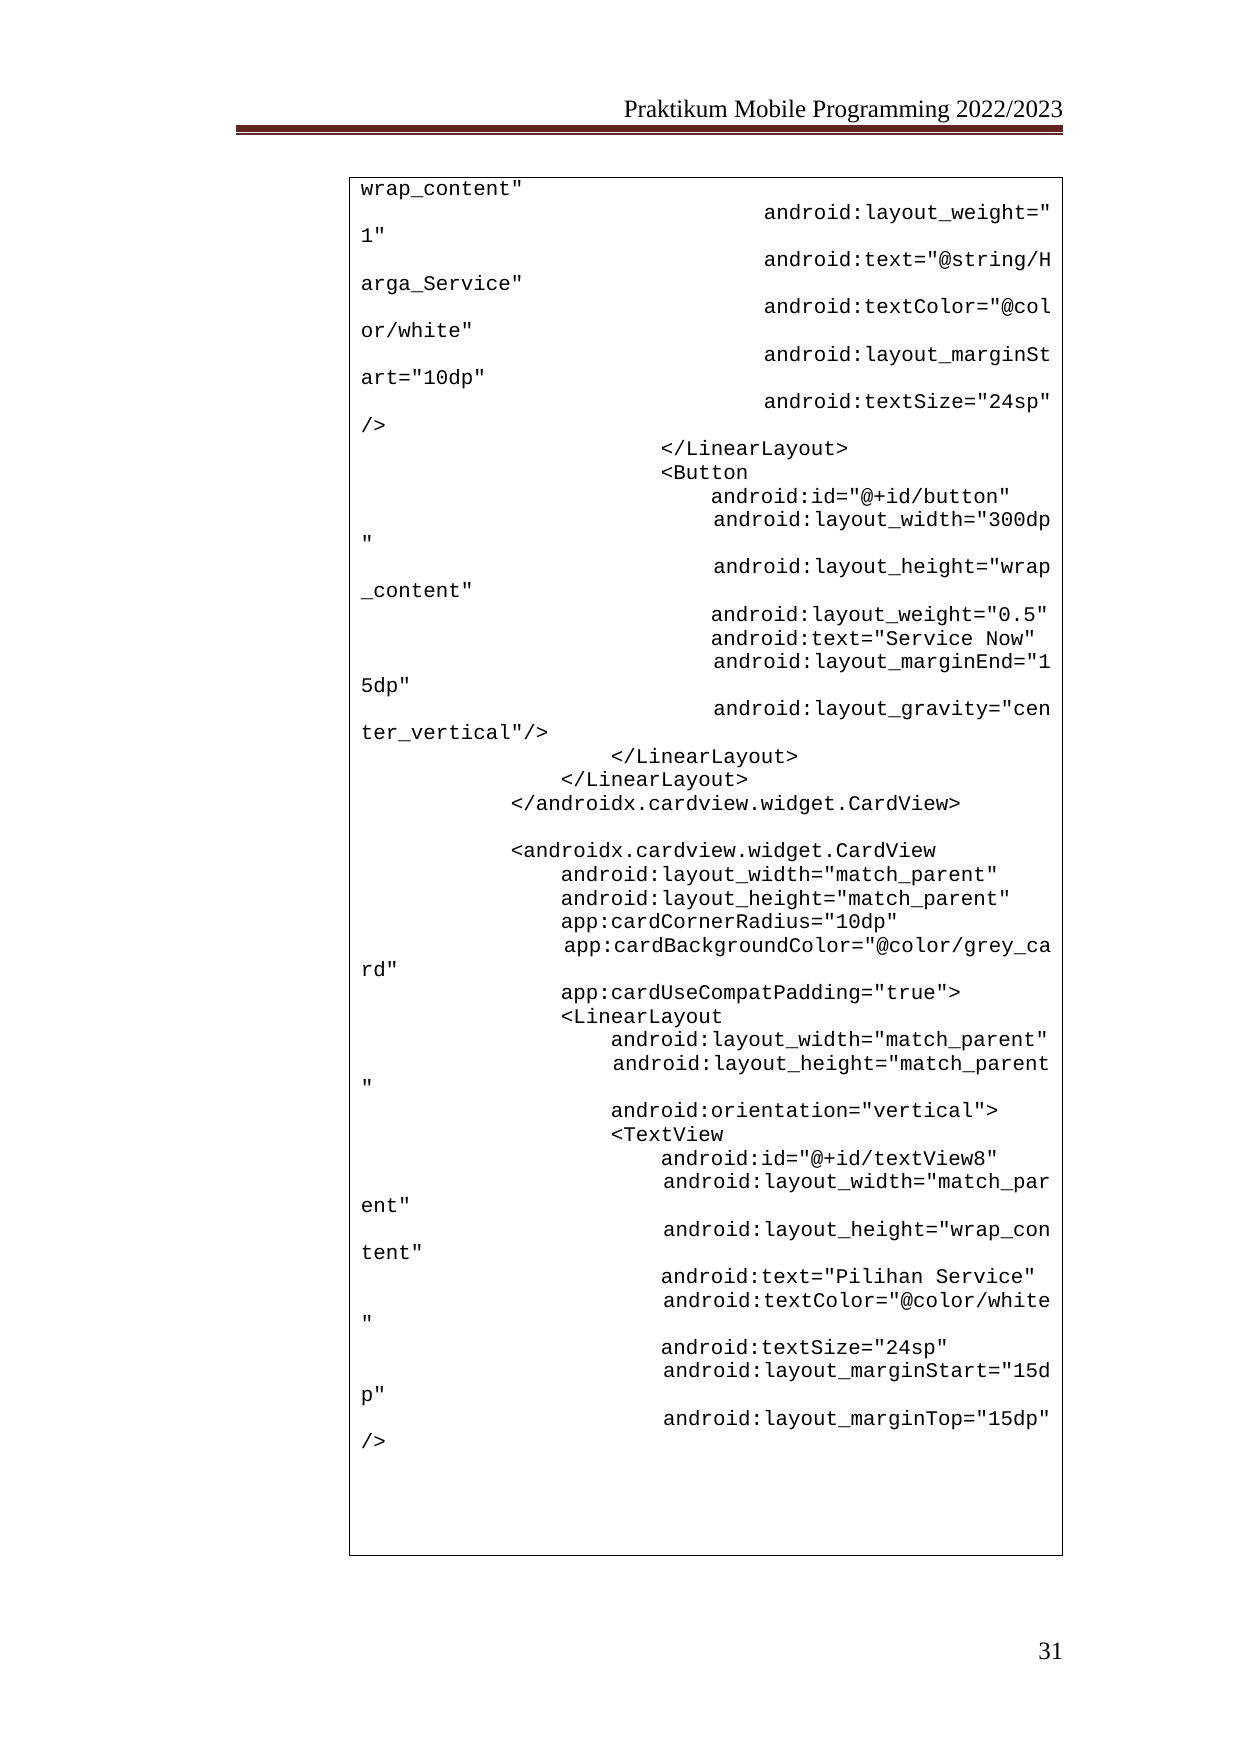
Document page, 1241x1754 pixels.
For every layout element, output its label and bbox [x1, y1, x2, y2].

table_header [350, 178, 1062, 1555]
